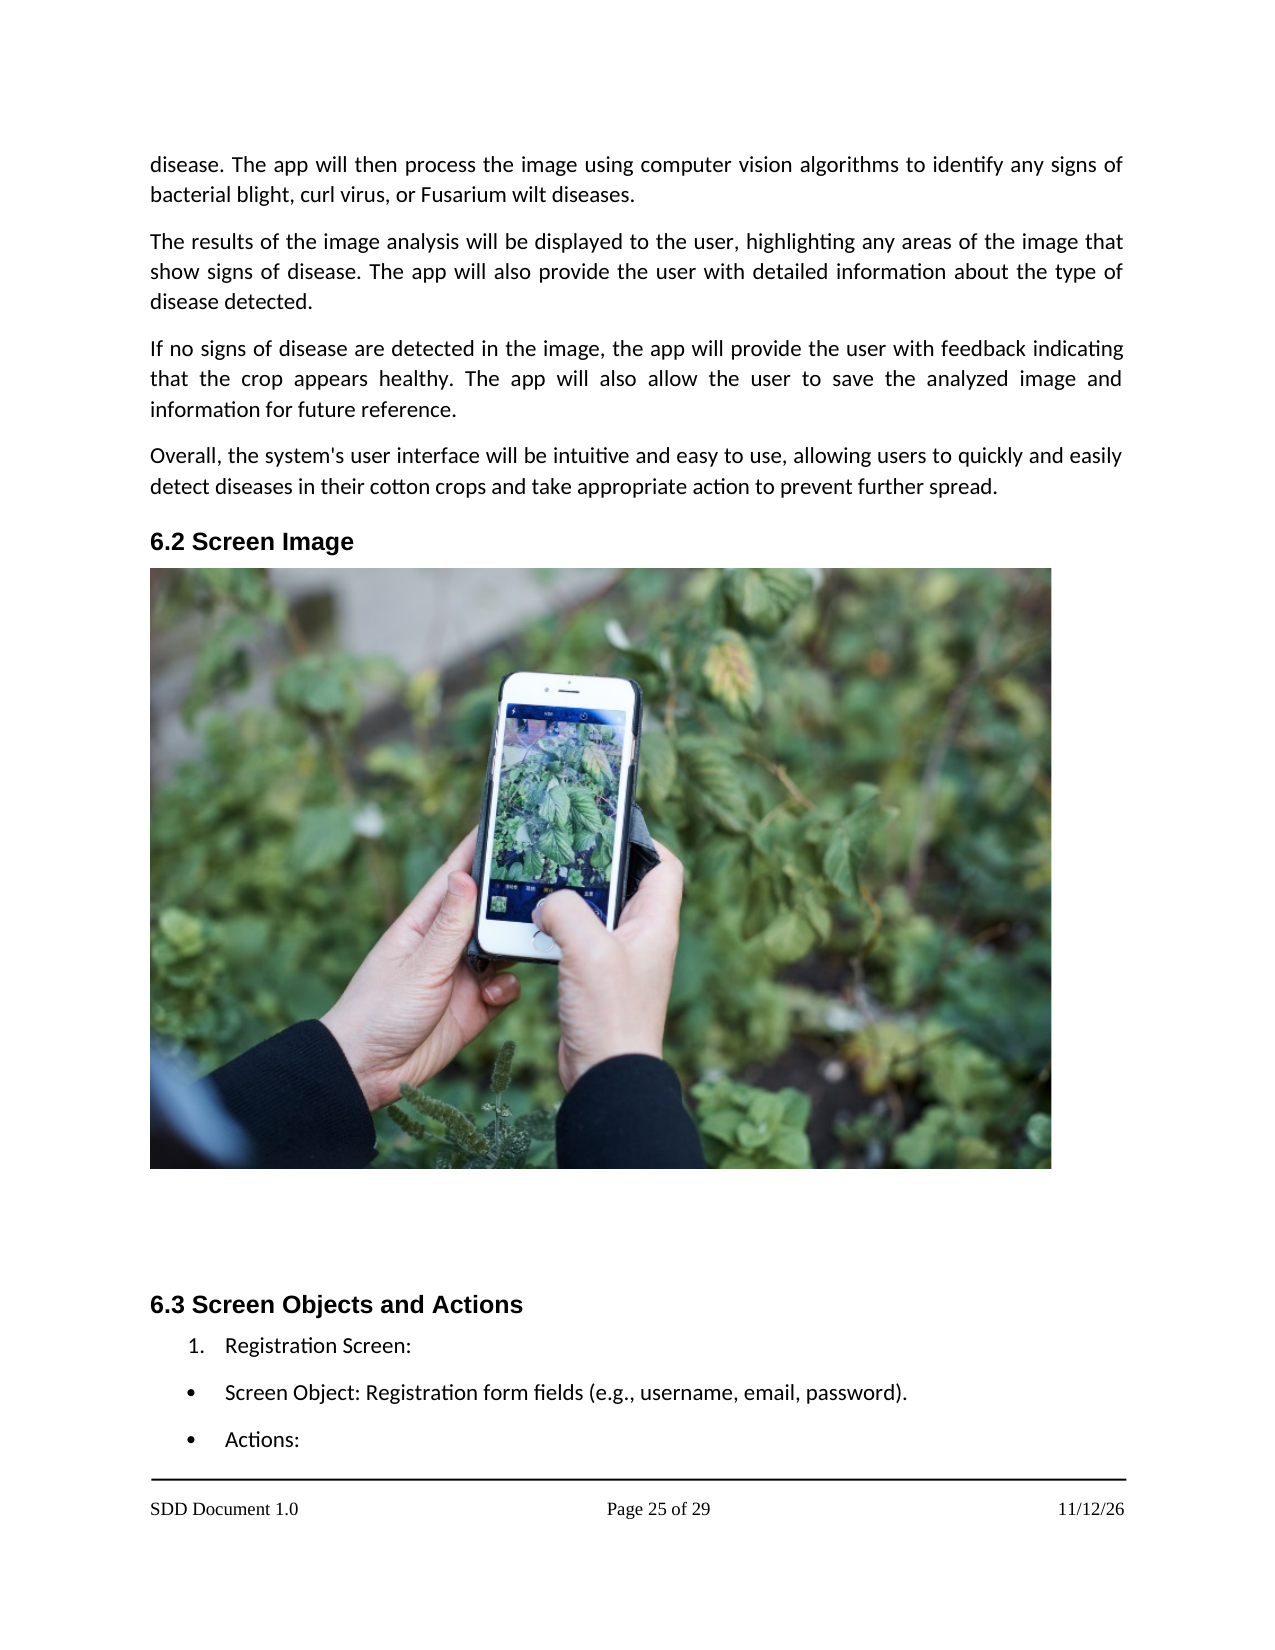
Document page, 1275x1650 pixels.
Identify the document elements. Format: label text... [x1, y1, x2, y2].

list Screen Object: Registration form fields (e.g., username, email, password). [187, 1378, 1125, 1406]
subtitle 6.3 Screen Objects and Actions [150, 1290, 1125, 1319]
list Registration Screen: [187, 1331, 1125, 1359]
text Overall, the system's user interface will be intuitive and easy to use, allowing users to quickly and easily detect diseases in their cotton crops and take appropriate action to prevent further spread. [150, 442, 1125, 500]
list Actions: [187, 1425, 1125, 1453]
text The results of the image analysis will be displayed to the user, highlighting any areas of the image that show signs of disease. The app will also provide the user with detailed information about the type of disease detected. [150, 227, 1125, 316]
text If no signs of disease are detected in the image, the app will provide the user with feedback indicating that the crop appears healthy. The app will also allow the user to save the analyzed image and information for future reference. [150, 334, 1125, 423]
picture [150, 568, 1052, 1169]
subtitle 6.2 Screen Image [150, 527, 1125, 556]
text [150, 150, 1125, 208]
